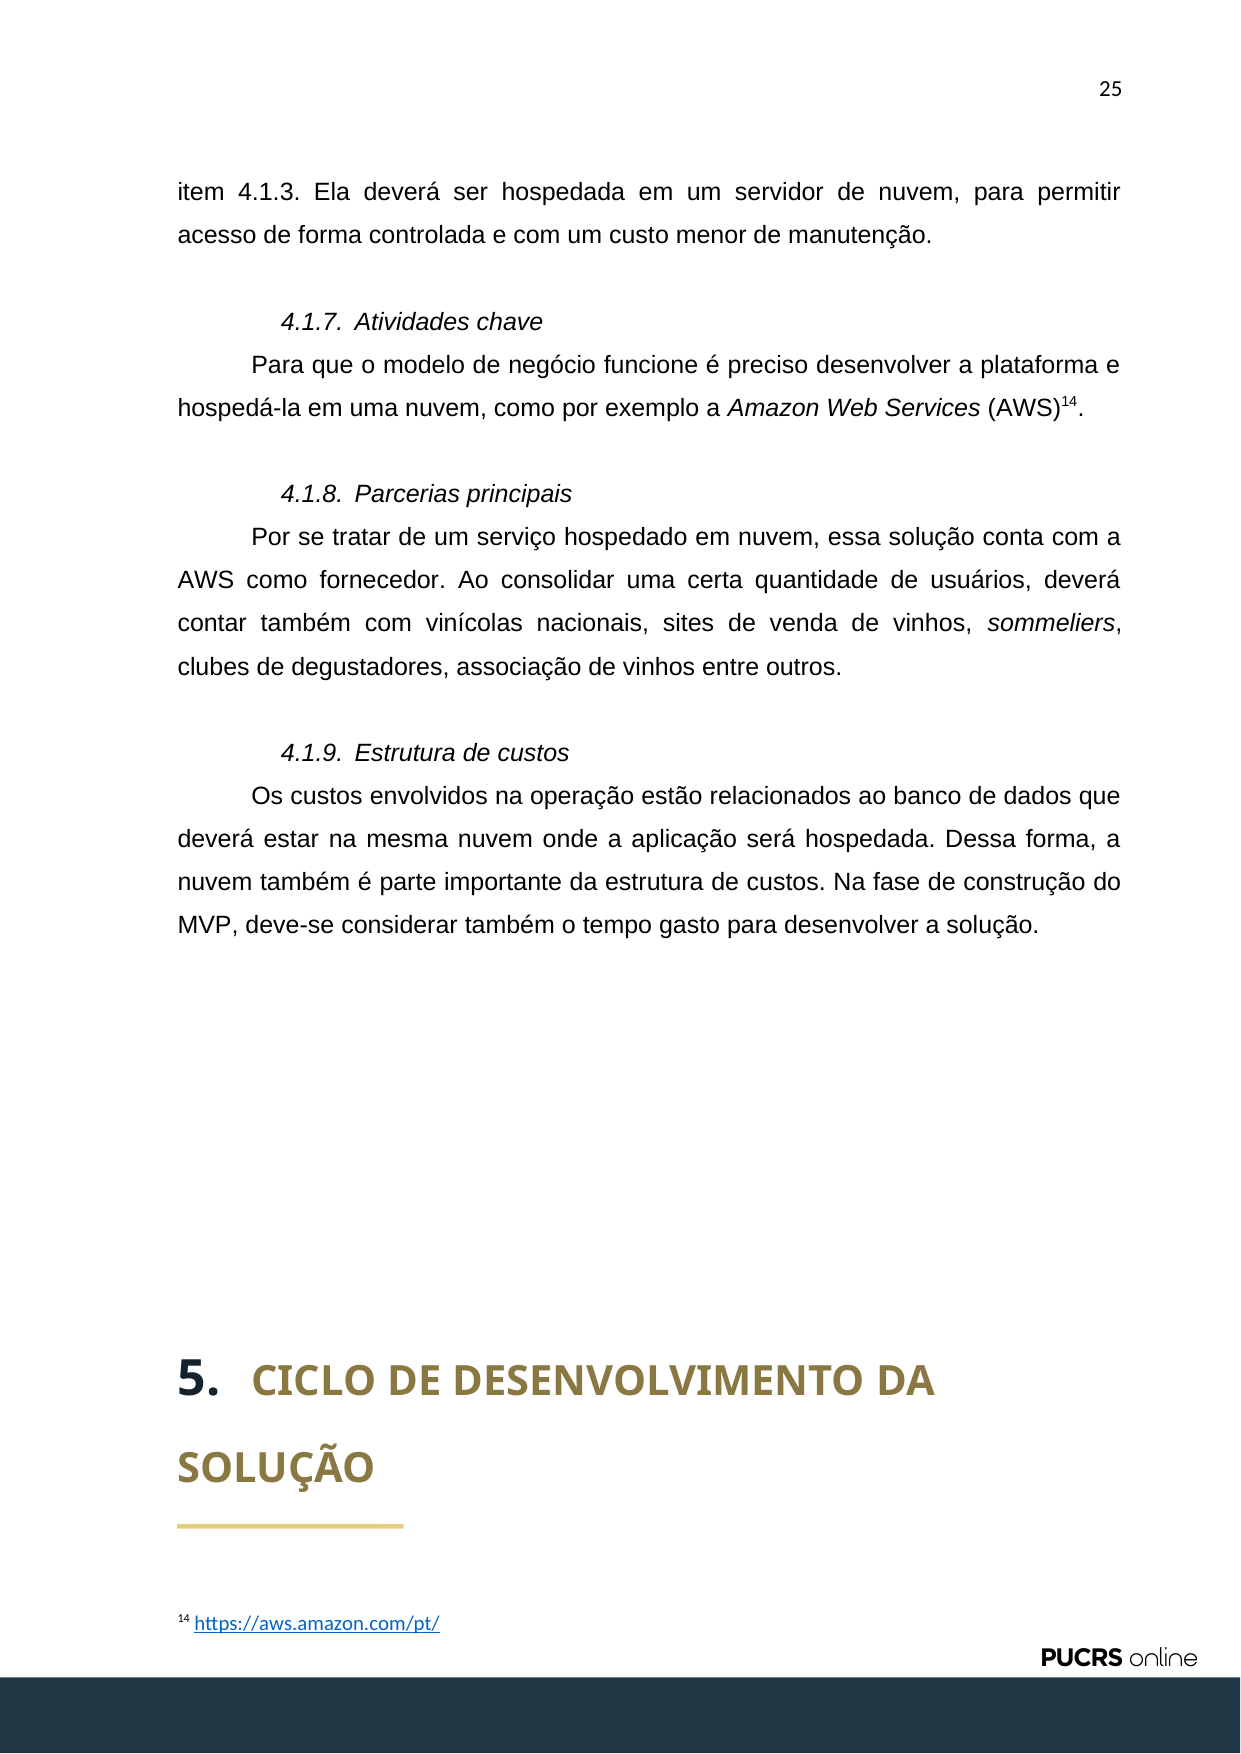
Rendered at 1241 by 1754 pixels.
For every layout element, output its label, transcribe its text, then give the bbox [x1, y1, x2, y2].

subtitle Atividades chave [281, 307, 1122, 335]
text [177, 177, 1122, 249]
text Por se tratar de um serviço hospedado em nuvem, essa solução conta com a AWS como fornecedor. Ao consolidar uma certa quantidade de usuários, deverá contar também com vinícolas nacionais, sites de venda de vinhos, sommeliers, clubes de degustadores, associação de vinhos entre outros. [177, 522, 1122, 680]
subtitle Parcerias principais [281, 479, 1122, 508]
text Os custos envolvidos na operação estão relacionados ao banco de dados que deverá estar na mesma nuvem onde a aplicação será hospedada. Dessa forma, a nuvem também é parte importante da estrutura de custos. Na fase de construção do MVP, deve-se considerar também o tempo gasto para desenvolver a solução. [177, 781, 1122, 939]
text Para que o modelo de negócio funcione é preciso desenvolver a plataforma e hospedá-la em uma nuvem, como por exemplo a Amazon Web Services (AWS). [177, 350, 1122, 422]
subtitle Estrutura de custos [281, 738, 1122, 767]
subtitle Ciclo de desenvolvimento da solução [177, 1342, 1122, 1495]
picture [1040, 1646, 1198, 1668]
